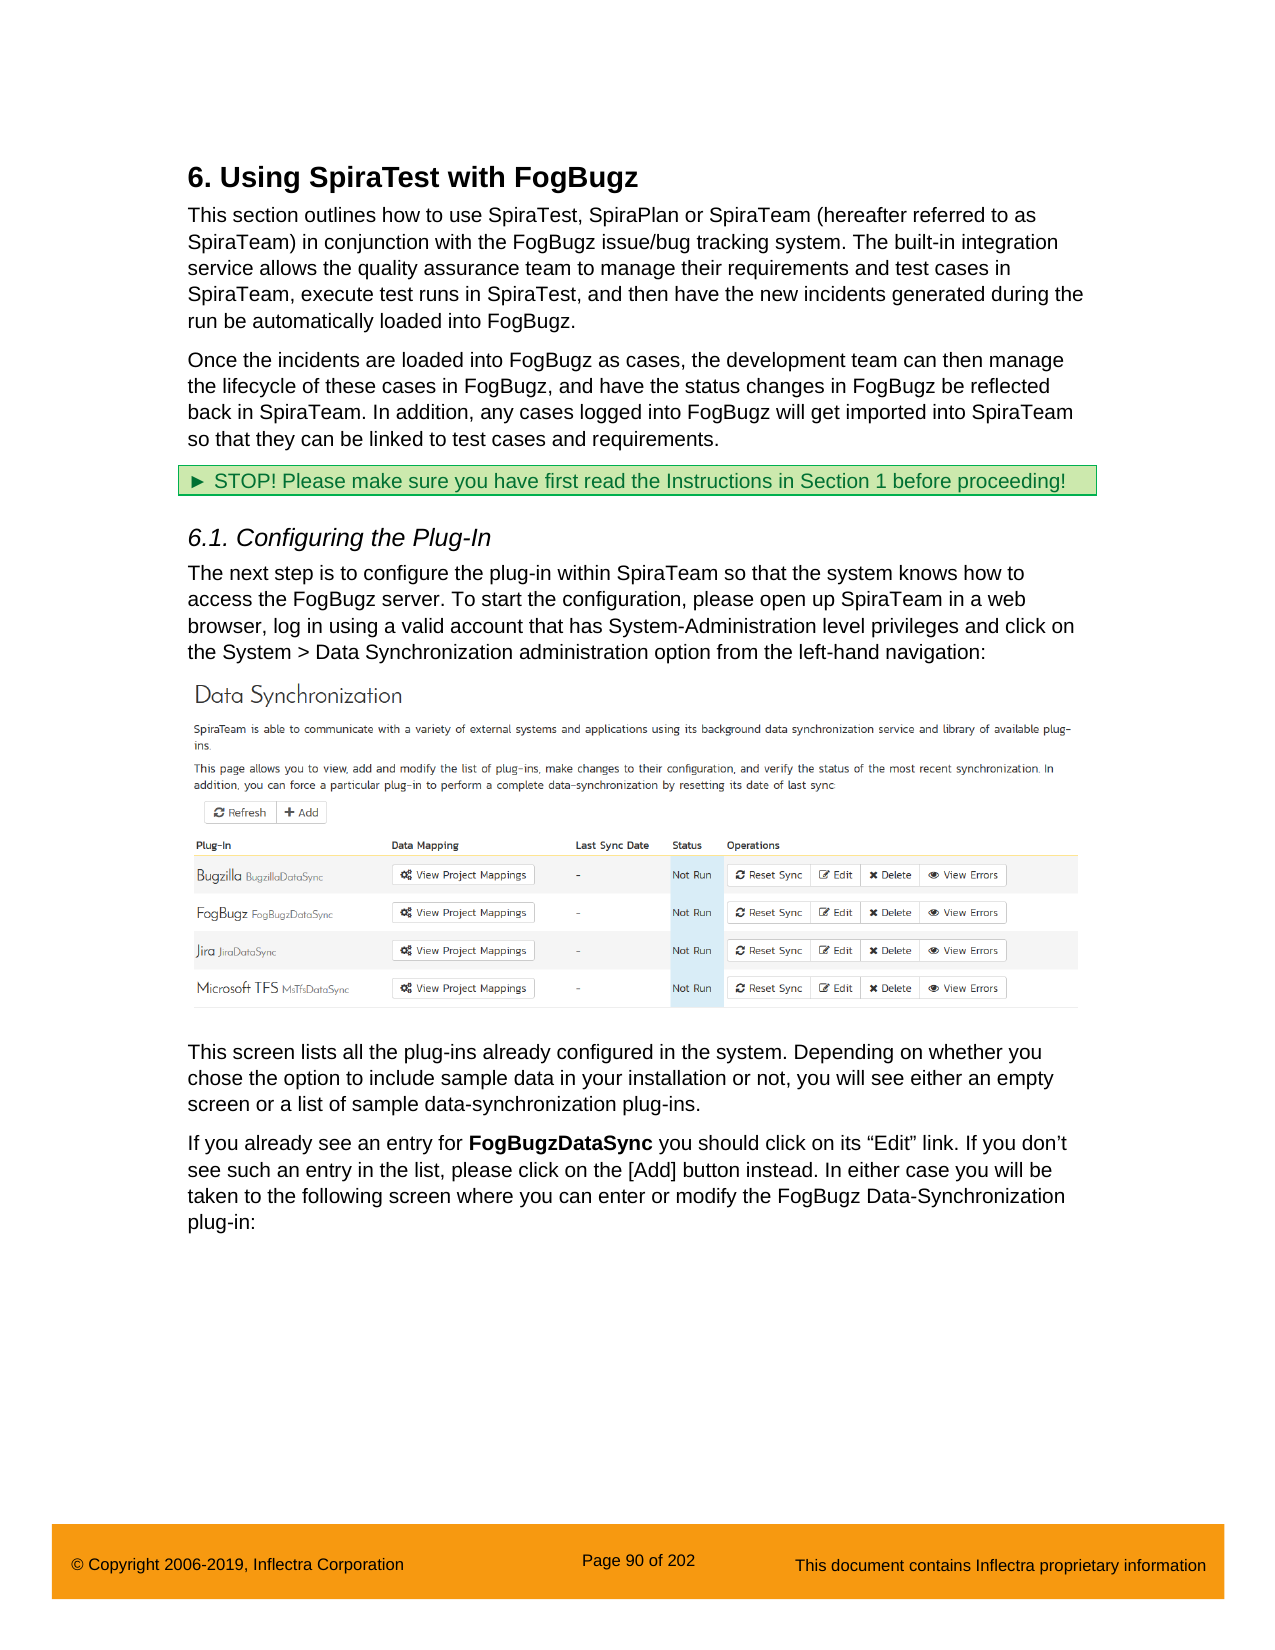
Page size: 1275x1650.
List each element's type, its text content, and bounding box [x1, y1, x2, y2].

text Once the incidents are loaded into FogBugz as cases, the development team can then manage the lifecycle of these cases in FogBugz, and have the status changes in FogBugz be reflected back in SpiraTeam. In addition, any cases logged into FogBugz will get imported into SpiraTeam so that they can be linked to test cases and requirements. [187, 347, 1087, 450]
text If you already see an entry for FogBugzDataSync you should click on its “Edit” link. If you don’t see such an entry in the list, please click on the [Add] button instead. In either case you will be taken to the following screen where you can enter or modify the FogBugz Data-Synchronization plug-in: [187, 1131, 1087, 1234]
subtitle 6.1. Configuring the Plug-In [187, 523, 1087, 552]
text The next step is to configure the plug-in within SpiraTeam so that the system knows how to access the FogBugz server. To start the configuration, please open up SpiraTeam in a web browser, log in using a valid account that has System-Administration level privileges and click on the System > Data Synchronization administration option from the left-hand navigation: [187, 561, 1087, 664]
text ► STOP! Please make sure you have first read the Instructions in Section 1 before proceeding! [179, 466, 1096, 494]
picture [187, 678, 1088, 1025]
text This section outlines how to use SpiraTest, SpiraPlan or SpiraTeam (hereafter referred to as SpiraTeam) in conjunction with the FogBugz issue/bug tracking system. The built-in integration service allows the quality assurance team to manage their requirements and test cases in SpiraTeam, execute test runs in SpiraTest, and then have the new incidents generated during the run be automatically loaded into FogBugz. [187, 203, 1087, 332]
subtitle 6. Using SpiraTest with FogBugz [187, 160, 1087, 193]
text This screen lists all the plug-ins already configured in the system. Depending on whether you chose the option to include sample data in your installation or not, you will see either an empty screen or a list of sample data-synchronization plug-ins. [187, 1039, 1087, 1116]
